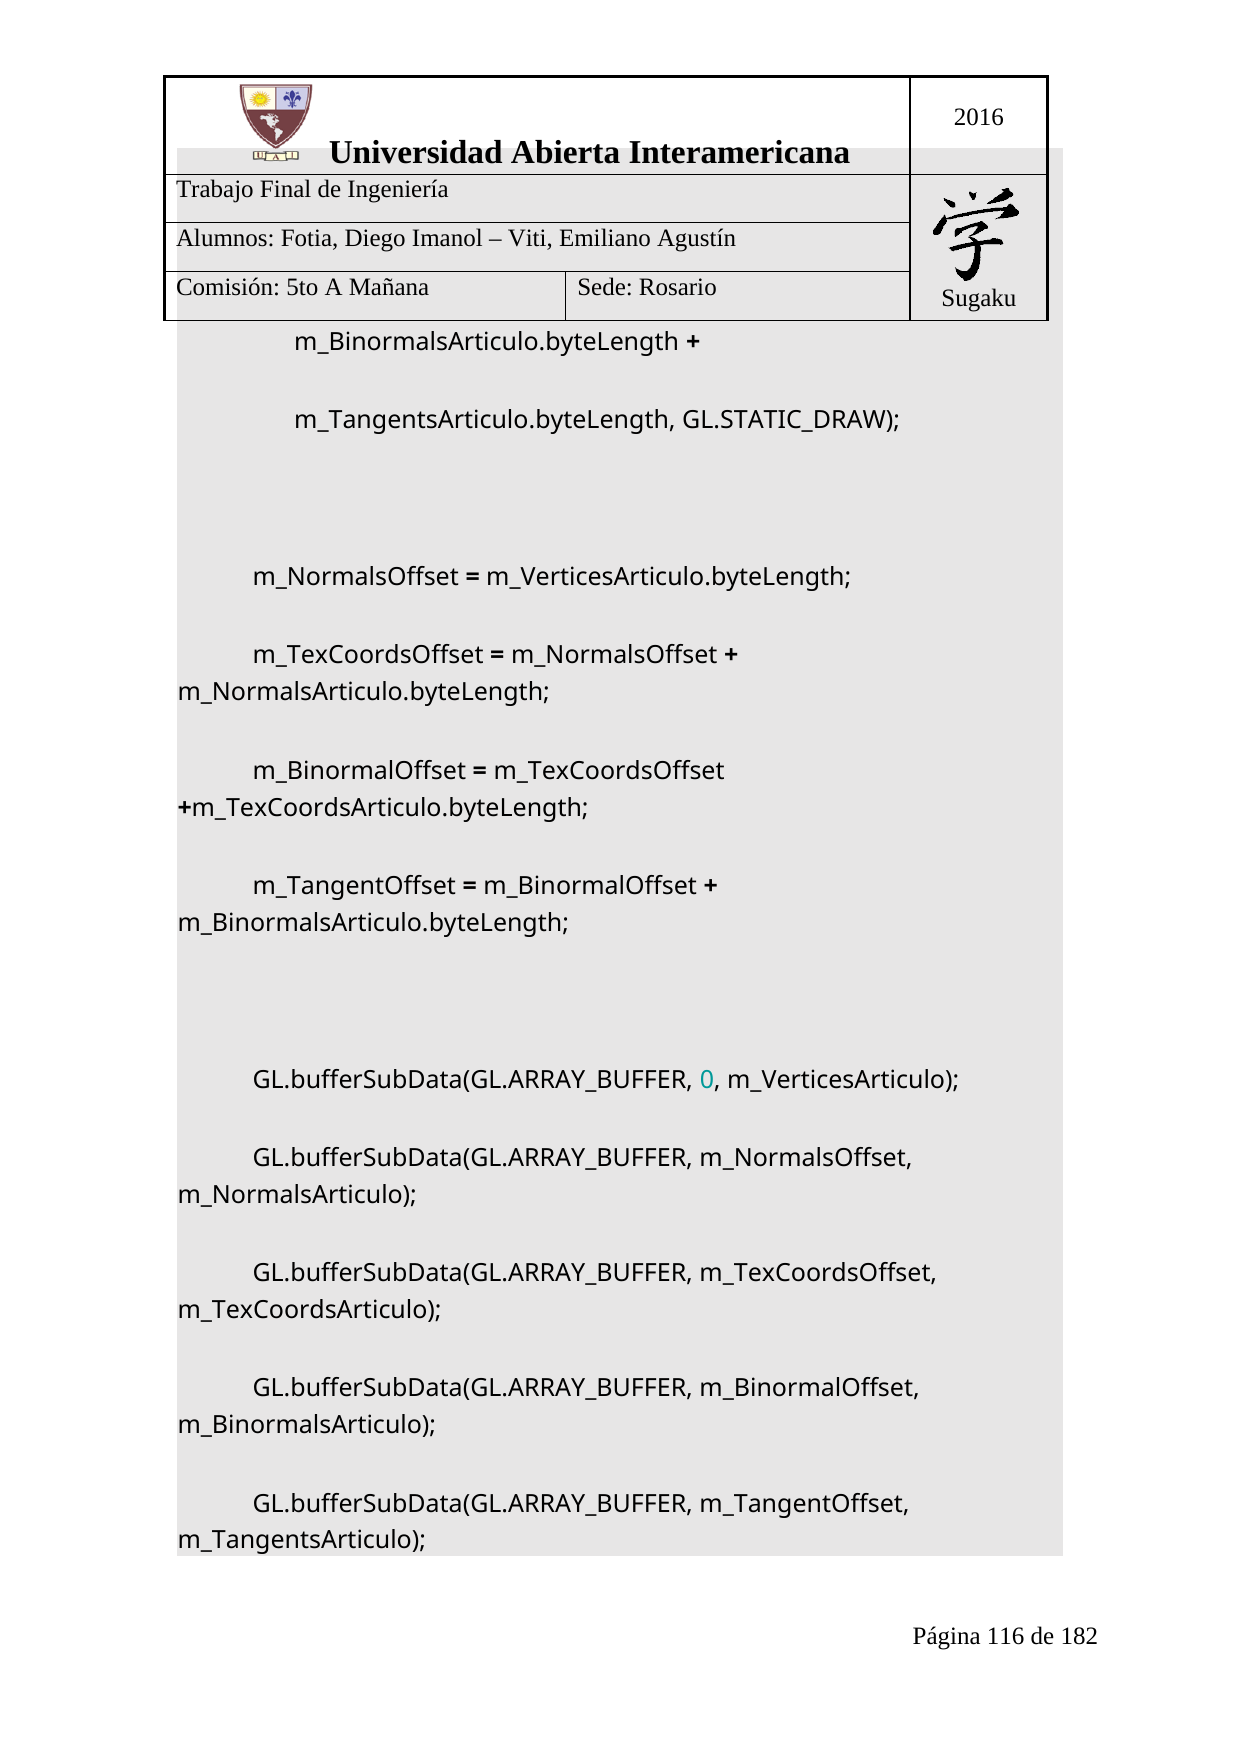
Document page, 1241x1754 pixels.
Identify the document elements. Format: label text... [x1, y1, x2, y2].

text m_NormalsOffset = m_VerticesArticulo.byteLength; [177, 559, 1063, 593]
text m_TexCoordsOffset = m_NormalsOffset + m_NormalsArticulo.byteLength; [177, 637, 1063, 708]
text GL.bufferSubData(GL.ARRAY_BUFFER, m_TangentOffset, m_TangentsArticulo); [177, 1485, 1063, 1556]
picture [223, 78, 329, 164]
text GL.bufferSubData(GL.ARRAY_BUFFER, m_NormalsOffset, m_NormalsArticulo); [177, 1140, 1063, 1211]
picture [927, 181, 1030, 284]
text GL.bufferSubData(GL.ARRAY_BUFFER, m_TexCoordsOffset, m_TexCoordsArticulo); [177, 1255, 1063, 1326]
text m_BinormalsArticulo.byteLength + [177, 148, 1063, 357]
text GL.bufferSubData(GL.ARRAY_BUFFER, 0, m_VerticesArticulo); [177, 1061, 1063, 1095]
text m_TangentsArticulo.byteLength, GL.STATIC_DRAW); [177, 402, 1063, 436]
text m_TangentOffset = m_BinormalOffset + m_BinormalsArticulo.byteLength; [177, 868, 1063, 938]
text GL.bufferSubData(GL.ARRAY_BUFFER, m_BinormalOffset, m_BinormalsArticulo); [177, 1370, 1063, 1441]
text m_BinormalOffset = m_TexCoordsOffset +m_TexCoordsArticulo.byteLength; [177, 752, 1063, 823]
